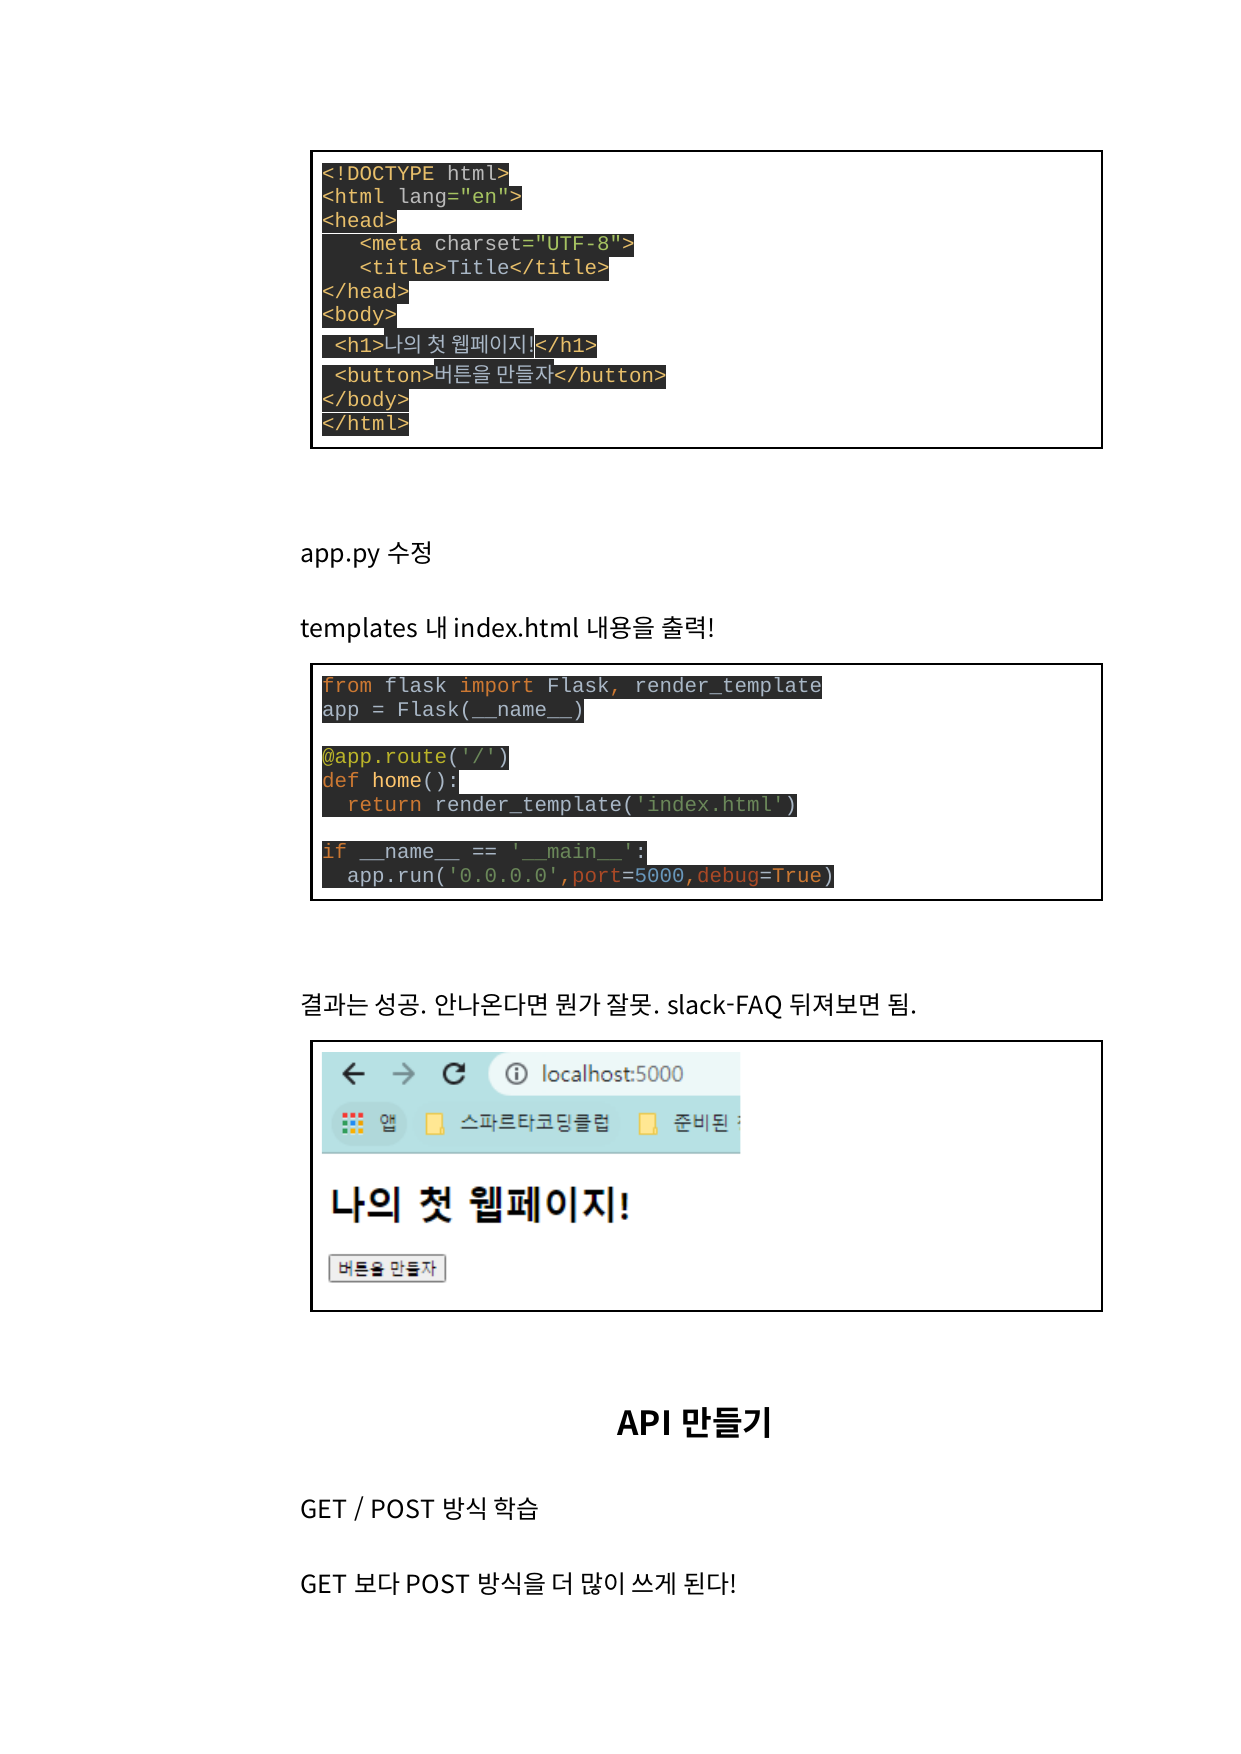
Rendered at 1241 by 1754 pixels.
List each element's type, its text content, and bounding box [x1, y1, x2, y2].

text templates 내 index.html 내용을 출력! [300, 609, 1090, 645]
table_header <!DOCTYPE html> <html lang="en"> <head> <meta charset="UTF-8"> <title>Title</title> </head> <body> <h1>나의 첫 웹페이지!</h1> <button>버튼을 만들자</button> </body> </html> [313, 152, 1101, 447]
text app.py 수정 [300, 533, 1090, 570]
picture [321, 1052, 741, 1300]
text GET 보다 POST 방식을 더 많이 쓰게 된다! [300, 1565, 1090, 1601]
table_header [313, 1042, 1101, 1310]
text API 만들기 [300, 1397, 1090, 1445]
text 결과는 성공. 안나온다면 뭔가 잘못. slack-FAQ 뒤져보면 됨. [300, 986, 1090, 1022]
table_header from flask import Flask, render_template app = Flask(__name__) @app.route('/') def home(): return render_template('index.html') if __name__ == '__main__': app.run('0.0.0.0',port=5000,debug=True) [313, 665, 1101, 899]
text GET / POST 방식 학습 [300, 1490, 1090, 1526]
